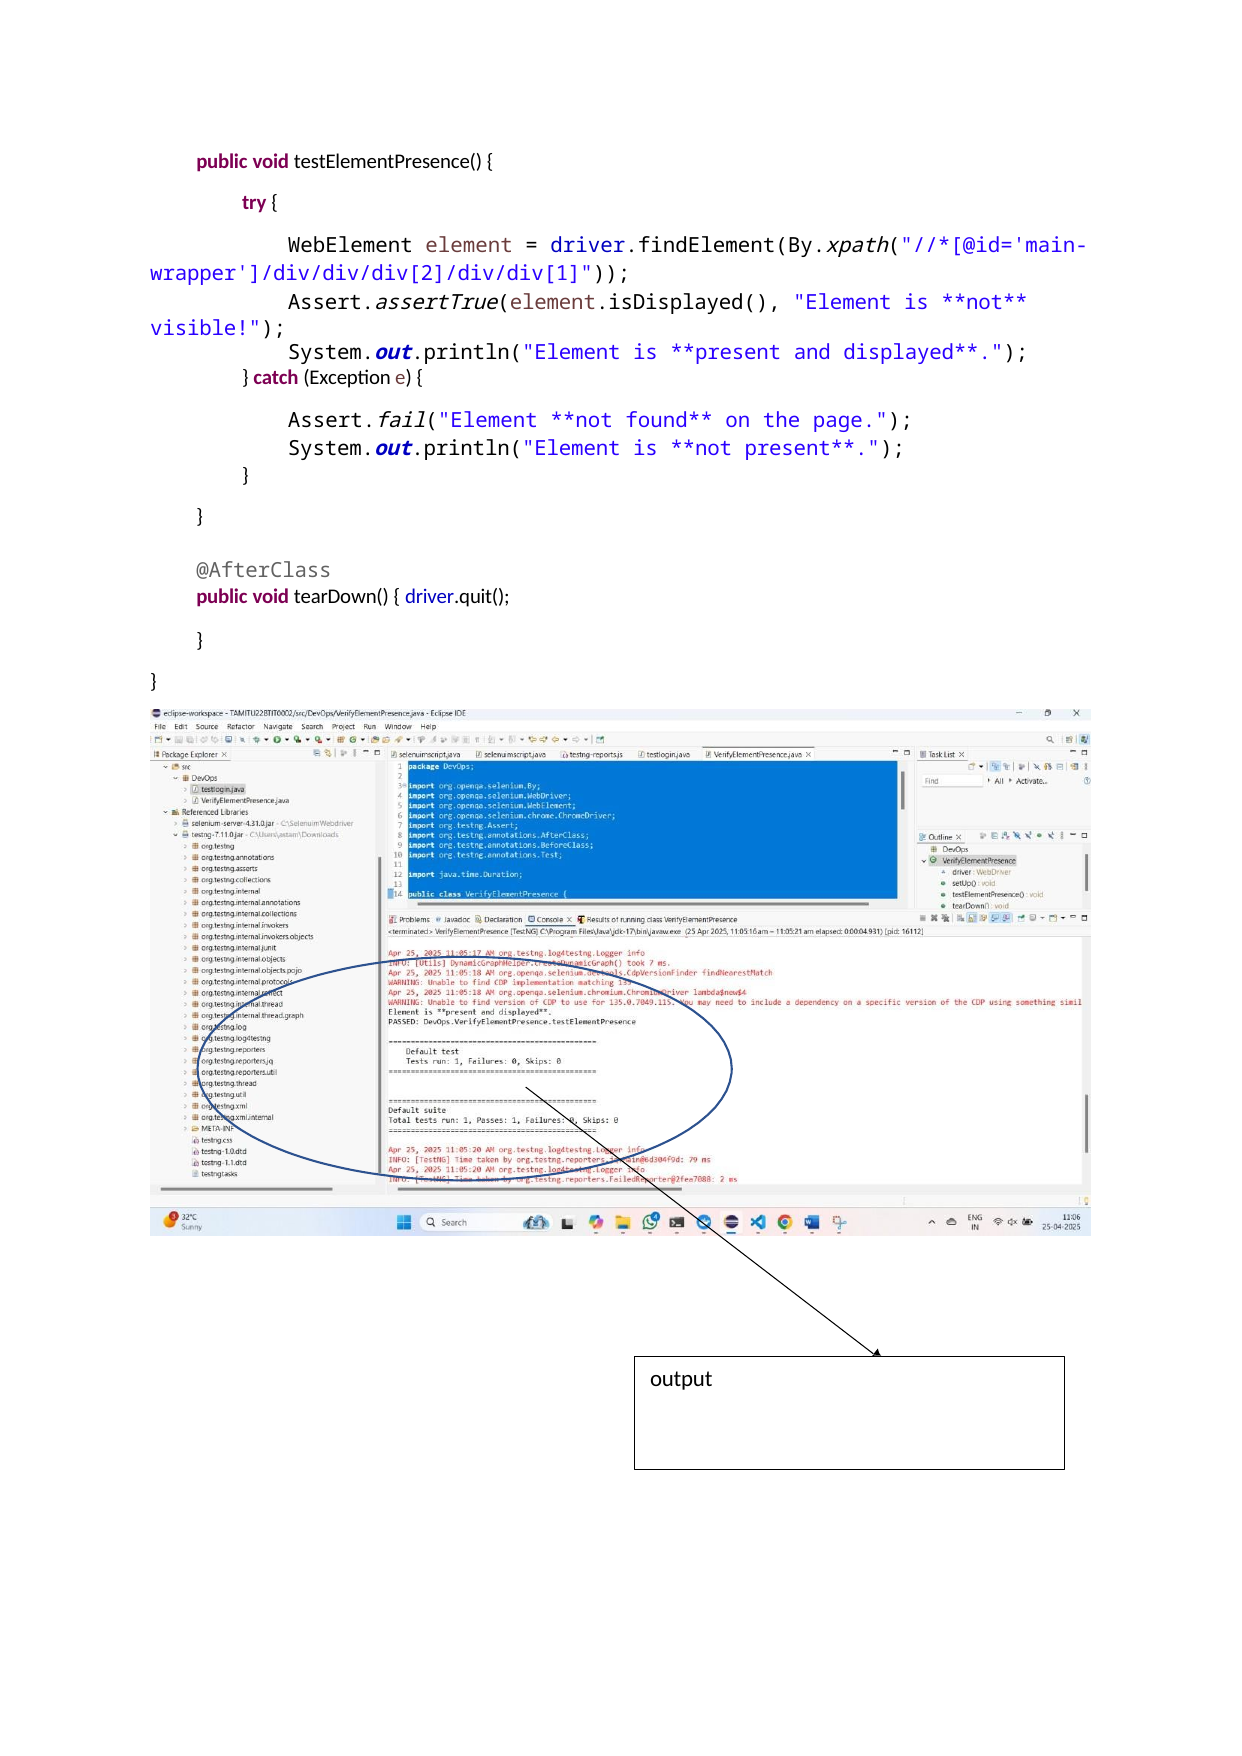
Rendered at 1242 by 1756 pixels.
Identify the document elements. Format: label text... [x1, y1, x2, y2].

picture [150, 709, 1091, 1236]
text public void testElementPresence() { [196, 148, 1153, 173]
text } [196, 627, 1153, 652]
text } [196, 503, 1153, 528]
text WebElement element = driver.findElement(By.xpath("//*[@id='main- wrapper']/div/div/div[2]/div/div[1]")); [150, 230, 1153, 287]
picture [869, 1348, 884, 1356]
picture [199, 958, 730, 1179]
text System.out.println("Element is **present and displayed**."); [288, 340, 1153, 364]
text } catch (Exception e) { [242, 364, 1153, 389]
text visible!"); [150, 316, 1153, 340]
text } [150, 668, 1153, 693]
text Assert.fail("Element **not found** on the page."); System.out.println("Element is **not present**."); [288, 405, 1153, 462]
text public void tearDown() { driver.quit(); [196, 583, 1153, 609]
text @AfterClass [196, 555, 1153, 583]
text try { [242, 189, 1153, 214]
text } [242, 462, 1153, 487]
text Assert.assertTrue(element.isDisplayed(), "Element is **not** [288, 287, 1153, 316]
